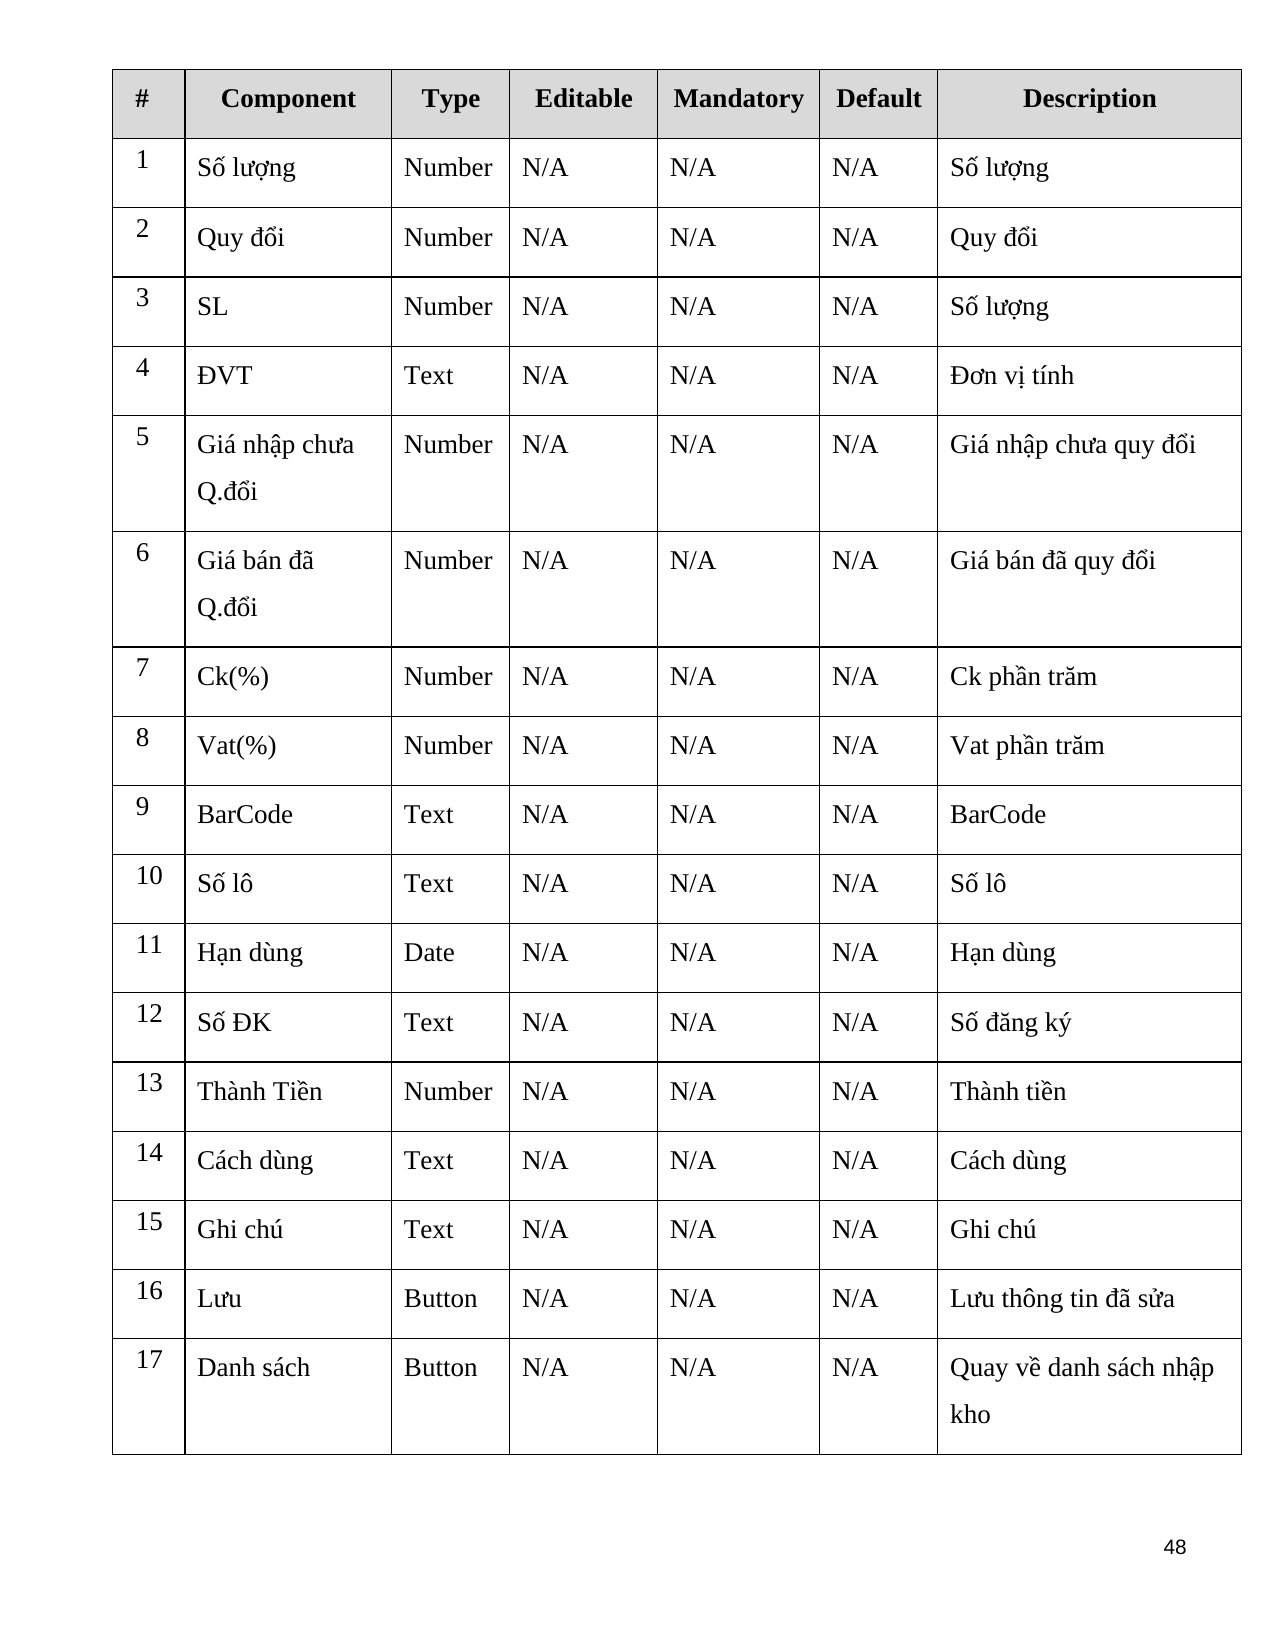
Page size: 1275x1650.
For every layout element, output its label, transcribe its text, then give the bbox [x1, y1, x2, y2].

table_cell BarCode [938, 786, 1241, 854]
table_cell Number [392, 1063, 509, 1131]
table_cell N/A [820, 924, 937, 992]
table_cell SL [186, 278, 391, 346]
table_cell N/A [510, 1201, 657, 1269]
table_cell 13 [113, 1063, 184, 1131]
table_cell N/A [820, 993, 937, 1061]
table_cell Số lô [938, 855, 1241, 923]
table_cell Lưu [186, 1270, 391, 1338]
table_cell N/A [658, 1201, 819, 1269]
table_cell N/A [658, 532, 819, 646]
table_cell Quy đổi [938, 208, 1241, 276]
table_cell N/A [820, 139, 937, 207]
table_cell N/A [510, 1132, 657, 1200]
table_cell 6 [113, 532, 184, 646]
table_cell N/A [510, 208, 657, 276]
table_cell Number [392, 139, 509, 207]
table_cell Số lô [186, 855, 391, 923]
table_header Type [392, 70, 509, 138]
table_cell Số lượng [186, 139, 391, 207]
table_cell N/A [820, 1201, 937, 1269]
table_cell 11 [113, 924, 184, 992]
table_cell Number [392, 416, 509, 531]
table_cell N/A [658, 1132, 819, 1200]
table_cell 3 [113, 278, 184, 346]
table_cell 14 [113, 1132, 184, 1200]
table_cell N/A [658, 855, 819, 923]
table_cell N/A [658, 648, 819, 716]
table_cell Giá bán đã Q.đổi [186, 532, 391, 646]
table_cell Number [392, 208, 509, 276]
table_cell Number [392, 648, 509, 716]
table_cell N/A [658, 786, 819, 854]
table_cell Ck(%) [186, 648, 391, 716]
table_cell ĐVT [186, 347, 391, 415]
table_cell 2 [113, 208, 184, 276]
table_cell N/A [820, 208, 937, 276]
table_cell N/A [820, 1132, 937, 1200]
table_cell Số ĐK [186, 993, 391, 1061]
table_cell Date [392, 924, 509, 992]
table_cell 15 [113, 1201, 184, 1269]
table_header # [113, 70, 184, 138]
table_cell N/A [658, 278, 819, 346]
table_cell Ghi chú [938, 1201, 1241, 1269]
table_cell N/A [510, 993, 657, 1061]
table_cell N/A [658, 347, 819, 415]
table_cell N/A [510, 717, 657, 785]
table_cell Text [392, 855, 509, 923]
table_cell Text [392, 347, 509, 415]
table_cell Quy đổi [186, 208, 391, 276]
table_cell Thành tiền [938, 1063, 1241, 1131]
table_cell Vat phần trăm [938, 717, 1241, 785]
table_cell Giá nhập chưa quy đổi [938, 416, 1241, 531]
table_cell N/A [510, 532, 657, 646]
table_cell Button [392, 1270, 509, 1338]
table_cell BarCode [186, 786, 391, 854]
table_cell N/A [658, 924, 819, 992]
table_cell N/A [510, 786, 657, 854]
table_cell 1 [113, 139, 184, 207]
table_cell N/A [510, 416, 657, 531]
table_cell N/A [658, 993, 819, 1061]
table_cell N/A [658, 208, 819, 276]
table_cell N/A [820, 855, 937, 923]
table_cell 7 [113, 648, 184, 716]
table_cell Số lượng [938, 278, 1241, 346]
table_cell Vat(%) [186, 717, 391, 785]
table_cell Ghi chú [186, 1201, 391, 1269]
table_cell Ck phần trăm [938, 648, 1241, 716]
table_header Default [820, 70, 937, 138]
table_cell Number [392, 278, 509, 346]
table_cell Cách dùng [938, 1132, 1241, 1200]
table_cell Hạn dùng [186, 924, 391, 992]
table_cell N/A [820, 278, 937, 346]
table_cell Danh sách [186, 1339, 391, 1454]
table_cell Number [392, 532, 509, 646]
table_cell N/A [658, 1270, 819, 1338]
table_cell N/A [510, 648, 657, 716]
table_cell N/A [820, 648, 937, 716]
table_cell N/A [820, 786, 937, 854]
table_cell Button [392, 1339, 509, 1454]
table_header Description [938, 70, 1241, 138]
table_cell 5 [113, 416, 184, 531]
table_header Editable [510, 70, 657, 138]
table_cell 16 [113, 1270, 184, 1338]
table_cell N/A [820, 1339, 937, 1454]
table_cell Cách dùng [186, 1132, 391, 1200]
table_cell Number [392, 717, 509, 785]
table_cell N/A [820, 532, 937, 646]
table_cell Quay về danh sách nhập kho [938, 1339, 1241, 1454]
table_cell Thành Tiền [186, 1063, 391, 1131]
table_cell 17 [113, 1339, 184, 1454]
table_cell Lưu thông tin đã sửa [938, 1270, 1241, 1338]
table_cell N/A [510, 139, 657, 207]
table_cell 10 [113, 855, 184, 923]
table_cell N/A [658, 139, 819, 207]
table_cell 4 [113, 347, 184, 415]
table_cell Text [392, 786, 509, 854]
table_cell Số đăng ký [938, 993, 1241, 1061]
table_cell N/A [510, 278, 657, 346]
table_cell N/A [658, 1063, 819, 1131]
table_cell Đơn vị tính [938, 347, 1241, 415]
table_cell Text [392, 1132, 509, 1200]
table_cell Giá nhập chưa Q.đổi [186, 416, 391, 531]
table_cell Giá bán đã quy đổi [938, 532, 1241, 646]
table_cell N/A [510, 855, 657, 923]
table_cell N/A [820, 1063, 937, 1131]
table_cell N/A [820, 347, 937, 415]
table_cell N/A [820, 416, 937, 531]
table_cell N/A [658, 717, 819, 785]
table_cell 9 [113, 786, 184, 854]
table_cell N/A [510, 347, 657, 415]
table_cell N/A [510, 1270, 657, 1338]
table_cell N/A [658, 416, 819, 531]
table_cell Số lượng [938, 139, 1241, 207]
table_cell Text [392, 1201, 509, 1269]
table_cell Hạn dùng [938, 924, 1241, 992]
table_header Mandatory [658, 70, 819, 138]
table_header Component [186, 70, 391, 138]
table_cell N/A [658, 1339, 819, 1454]
table_cell N/A [820, 717, 937, 785]
table_cell N/A [510, 1063, 657, 1131]
table_cell 12 [113, 993, 184, 1061]
table_cell N/A [820, 1270, 937, 1338]
table_cell N/A [510, 924, 657, 992]
table_cell Text [392, 993, 509, 1061]
table_cell 8 [113, 717, 184, 785]
table_cell N/A [510, 1339, 657, 1454]
